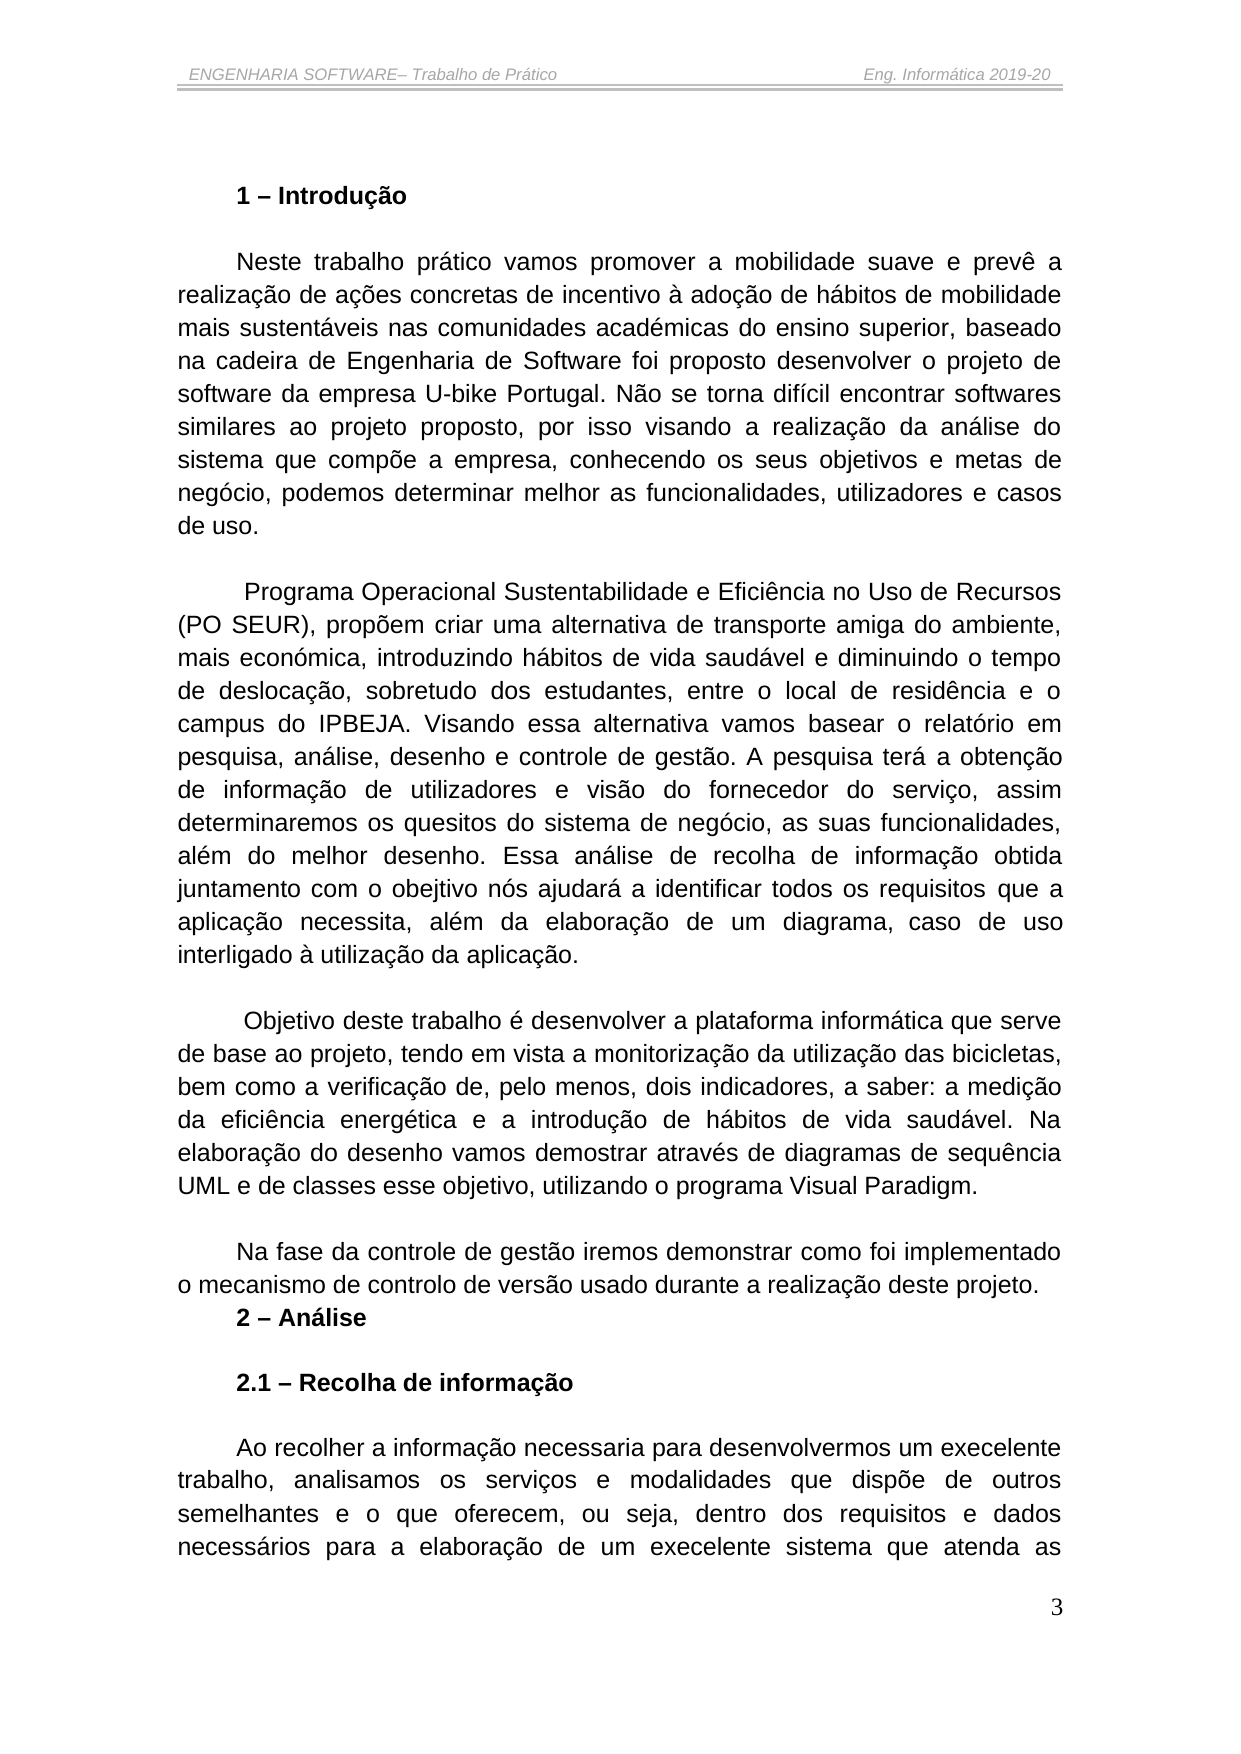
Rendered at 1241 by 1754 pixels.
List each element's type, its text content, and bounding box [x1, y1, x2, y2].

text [177, 1432, 1063, 1560]
text Neste trabalho prático vamos promover a mobilidade suave e prevê a realização de ações concretas de incentivo à adoção de hábitos de mobilidade mais sustentáveis nas comunidades académicas do ensino superior, baseado na cadeira de Engenharia de Software foi proposto desenvolver o projeto de software da empresa U-bike Portugal. Não se torna difícil encontrar softwares similares ao projeto proposto, por isso visando a realização da análise do sistema que compõe a empresa, conhecendo os seus objetivos e metas de negócio, podemos determinar melhor as funcionalidades, utilizadores e casos de uso. [177, 247, 1063, 539]
subtitle 2.1 – Recolha de informação [177, 1368, 1063, 1397]
text Na fase da controle de gestão iremos demonstrar como foi implementado o mecanismo de controlo de versão usado durante a realização deste projeto. [177, 1237, 1063, 1299]
subtitle 2 – Análise [177, 1303, 1063, 1332]
text Programa Operacional Sustentabilidade e Eficiência no Uso de Recursos (PO SEUR), propõem criar uma alternativa de transporte amiga do ambiente, mais económica, introduzindo hábitos de vida saudável e diminuindo o tempo de deslocação, sobretudo dos estudantes, entre o local de residência e o campus do IPBEJA. Visando essa alternativa vamos basear o relatório em pesquisa, análise, desenho e controle de gestão. A pesquisa terá a obtenção de informação de utilizadores e visão do fornecedor do serviço, assim determinaremos os quesitos do sistema de negócio, as suas funcionalidades, além do melhor desenho. Essa análise de recolha de informação obtida juntamento com o obejtivo nós ajudará a identificar todos os requisitos que a aplicação necessita, além da elaboração de um diagrama, caso de uso interligado à utilização da aplicação. [177, 577, 1063, 969]
subtitle 1 – Introdução [177, 181, 1021, 209]
text Objetivo deste trabalho é desenvolver a plataforma informática que serve de base ao projeto, tendo em vista a monitorização da utilização das bicicletas, bem como a verificação de, pelo menos, dois indicadores, a saber: a medição da eficiência energética e a introdução de hábitos de vida saudável. Na elaboração do desenho vamos demostrar através de diagramas de sequência UML e de classes esse objetivo, utilizando o programa Visual Paradigm. [177, 1006, 1063, 1200]
